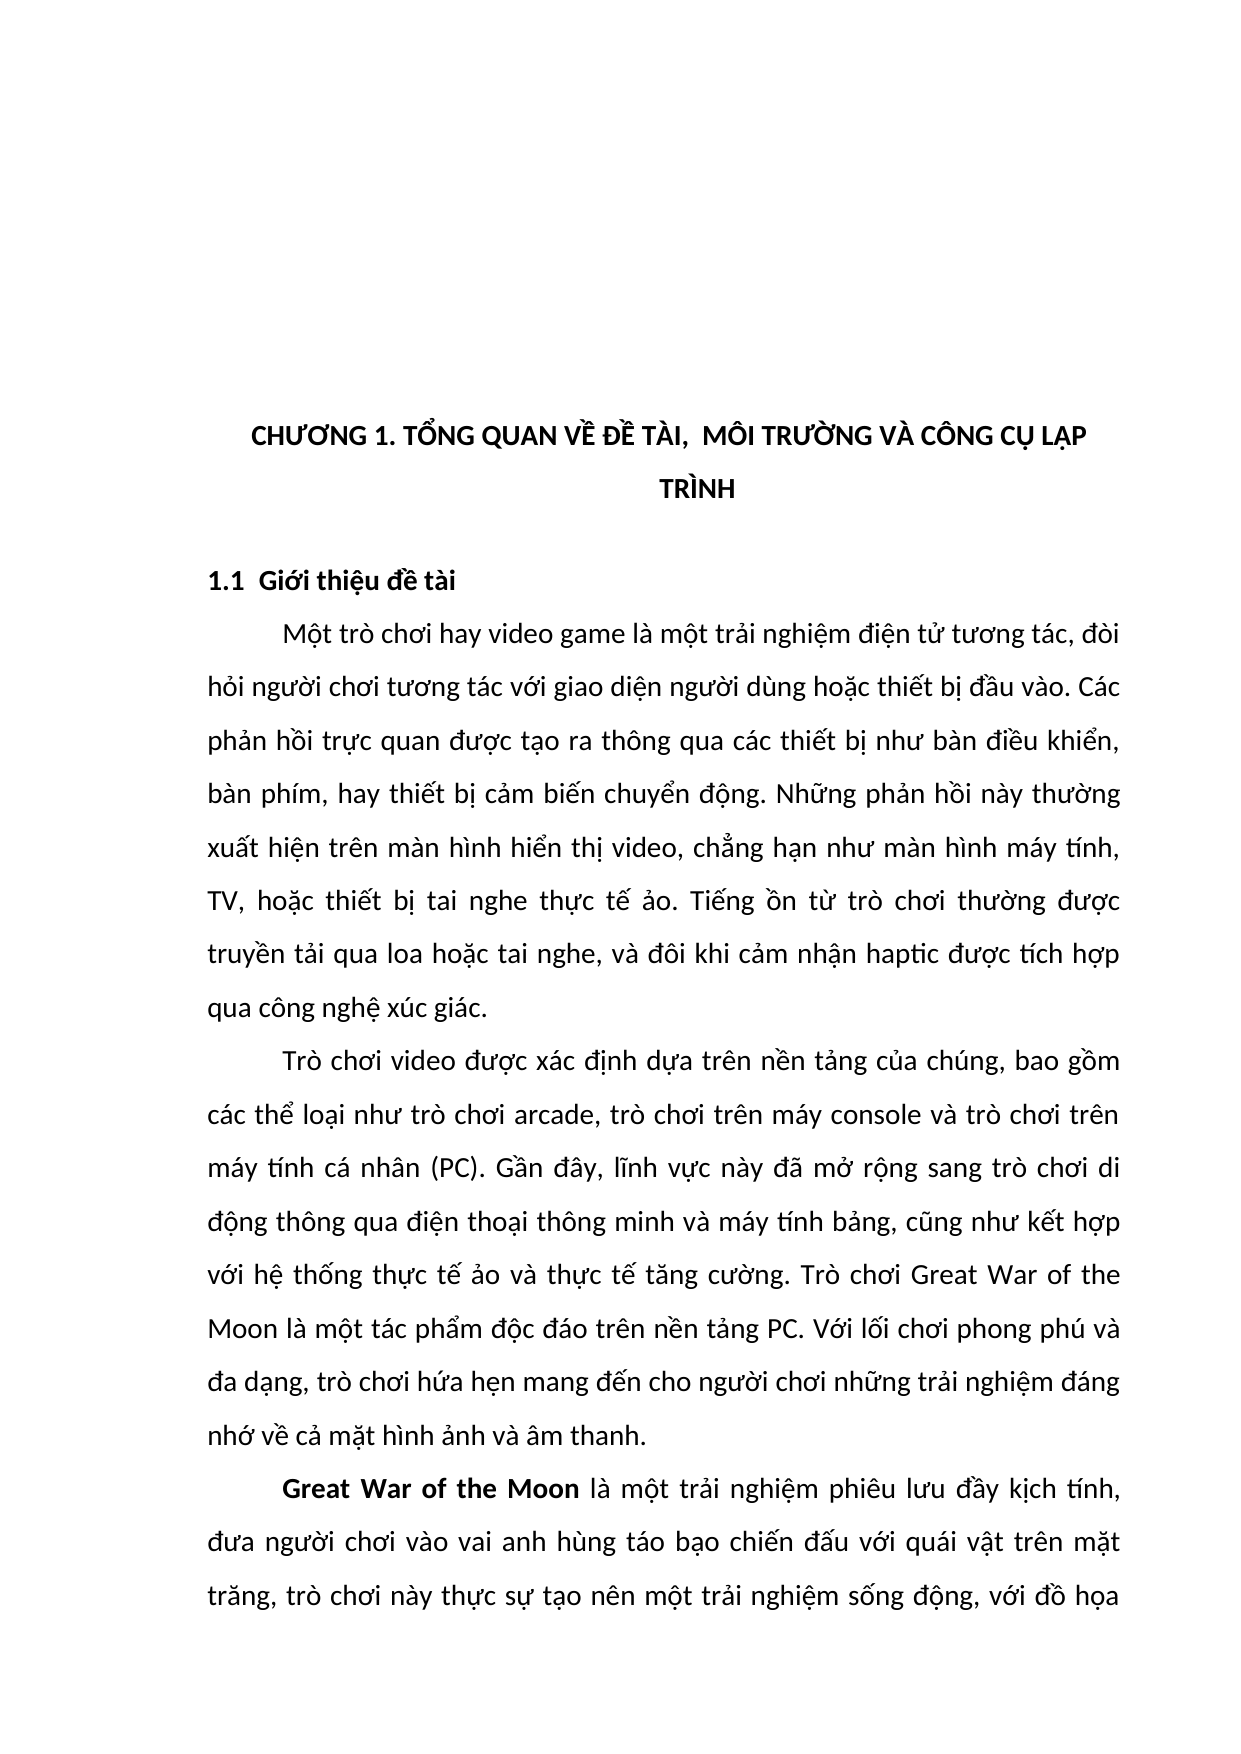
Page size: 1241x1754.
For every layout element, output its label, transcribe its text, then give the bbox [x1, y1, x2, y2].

subtitle CHƯƠNG 1. TỔNG QUAN VỀ ĐỀ TÀI, MÔI TRƯỜNG VÀ CÔNG CỤ LẬP TRÌNH [216, 417, 1122, 506]
text Một trò chơi hay video game là một trải nghiệm điện tử tương tác, đòi hỏi người chơi tương tác với giao diện người dùng hoặc thiết bị đầu vào. Các phản hồi trực quan được tạo ra thông qua các thiết bị như bàn điều khiển, bàn phím, hay thiết bị cảm biến chuyển động. Những phản hồi này thường xuất hiện trên màn hình hiển thị video, chẳng hạn như màn hình máy tính, TV, hoặc thiết bị tai nghe thực tế ảo. Tiếng ồn từ trò chơi thường được truyền tải qua loa hoặc tai nghe, và đôi khi cảm nhận haptic được tích hợp qua công nghệ xúc giác. [207, 615, 1122, 1025]
subtitle Giới thiệu đề tài [207, 562, 1122, 597]
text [207, 1470, 1122, 1612]
text Trò chơi video được xác định dựa trên nền tảng của chúng, bao gồm các thể loại như trò chơi arcade, trò chơi trên máy console và trò chơi trên máy tính cá nhân (PC). Gần đây, lĩnh vực này đã mở rộng sang trò chơi di động thông qua điện thoại thông minh và máy tính bảng, cũng như kết hợp với hệ thống thực tế ảo và thực tế tăng cường. Trò chơi Great War of the Moon là một tác phẩm độc đáo trên nền tảng PC. Với lối chơi phong phú và đa dạng, trò chơi hứa hẹn mang đến cho người chơi những trải nghiệm đáng nhớ về cả mặt hình ảnh và âm thanh. [207, 1042, 1122, 1452]
